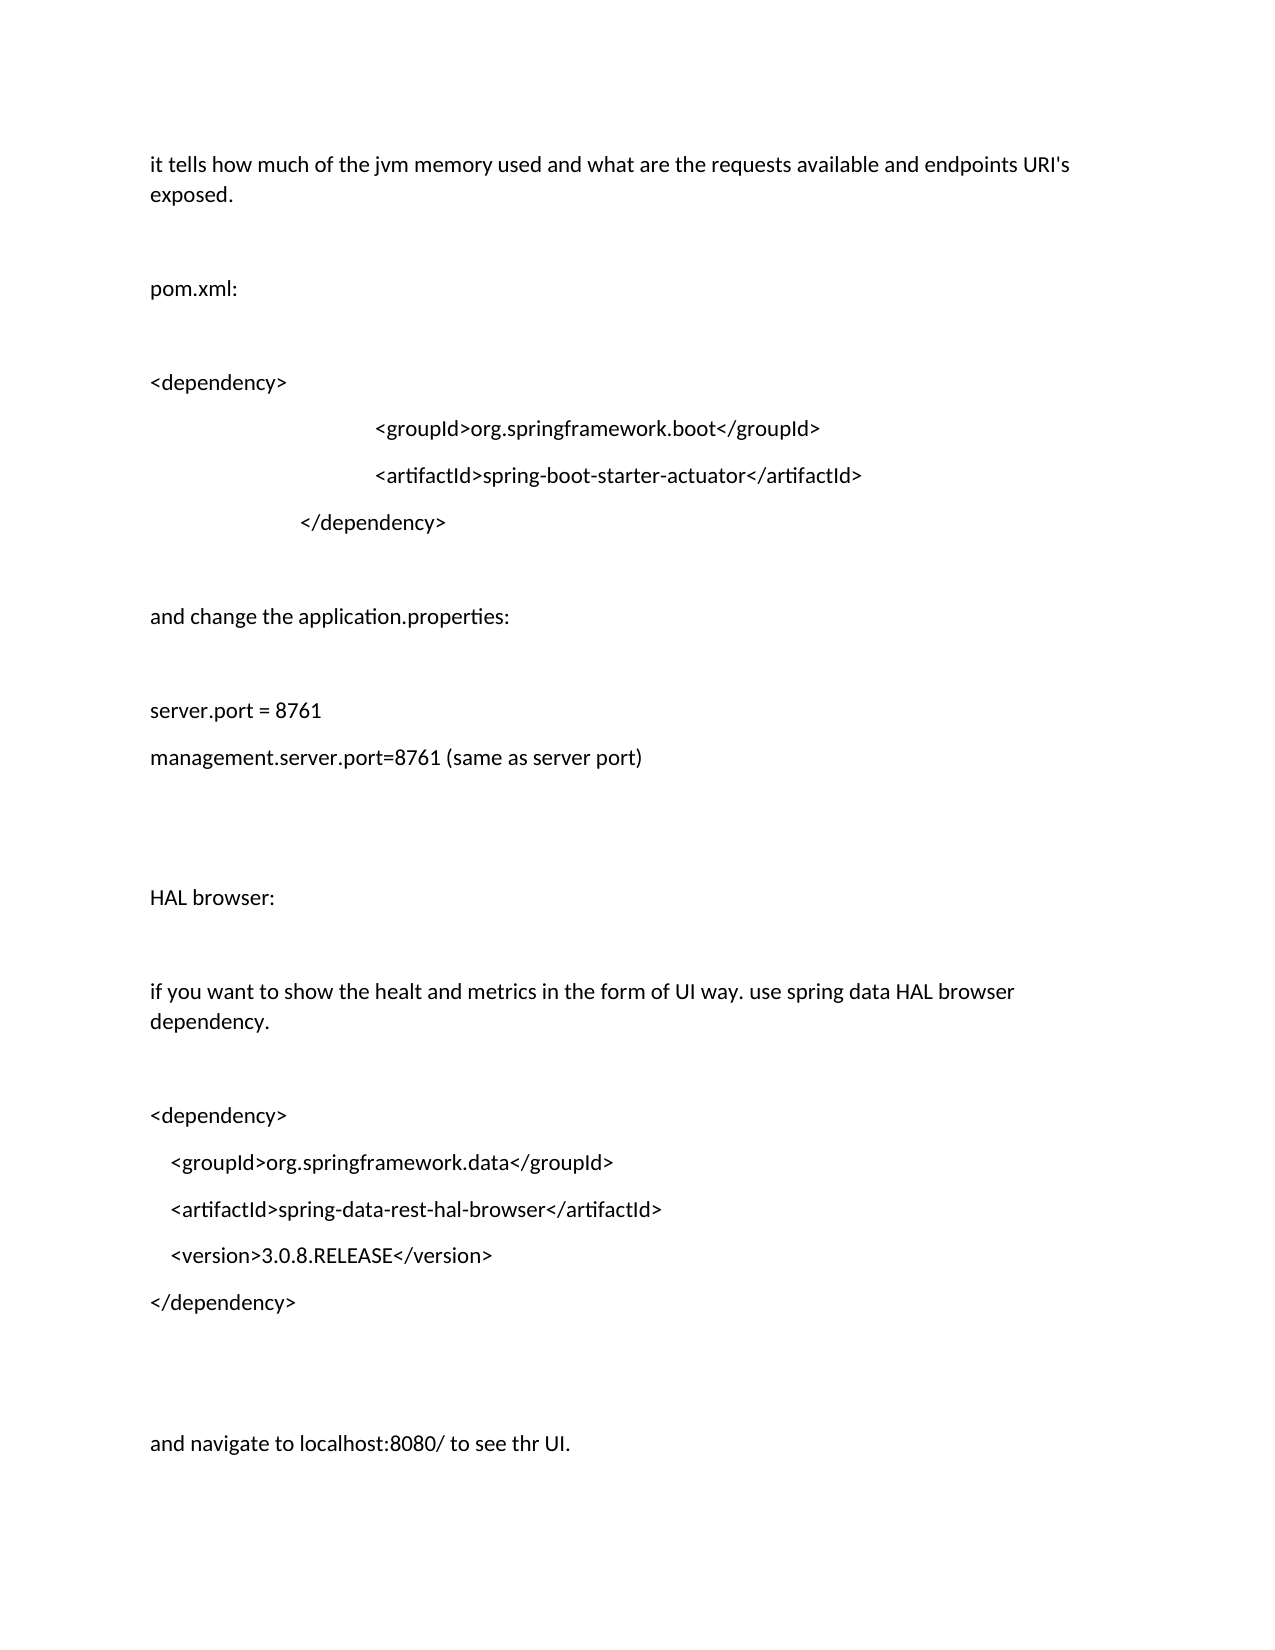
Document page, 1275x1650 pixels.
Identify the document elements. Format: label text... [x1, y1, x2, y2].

text if you want to show the healt and metrics in the form of UI way. use spring data HAL browser dependency. [150, 977, 1125, 1035]
text <dependency> [150, 368, 1125, 396]
text <dependency> [150, 1101, 1125, 1129]
text it tells how much of the jvm memory used and what are the requests available and endpoints URI's exposed. [150, 150, 1125, 208]
text <artifactId>spring-data-rest-hal-browser</artifactId> [150, 1195, 1125, 1223]
text server.port = 8761 [150, 696, 1125, 724]
text </dependency> [150, 508, 1125, 536]
text and navigate to localhost:8080/ to see thr UI. [150, 1429, 1125, 1457]
text management.server.port=8761 (same as server port) [150, 743, 1125, 771]
text <groupId>org.springframework.data</groupId> [150, 1148, 1125, 1176]
text <groupId>org.springframework.boot</groupId> [150, 414, 1125, 443]
text pom.xml: [150, 274, 1125, 302]
text and change the application.properties: [150, 602, 1125, 630]
text HAL browser: [150, 883, 1125, 911]
text <artifactId>spring-boot-starter-actuator</artifactId> [150, 461, 1125, 489]
text <version>3.0.8.RELEASE</version> [150, 1242, 1125, 1270]
text </dependency> [150, 1288, 1125, 1317]
